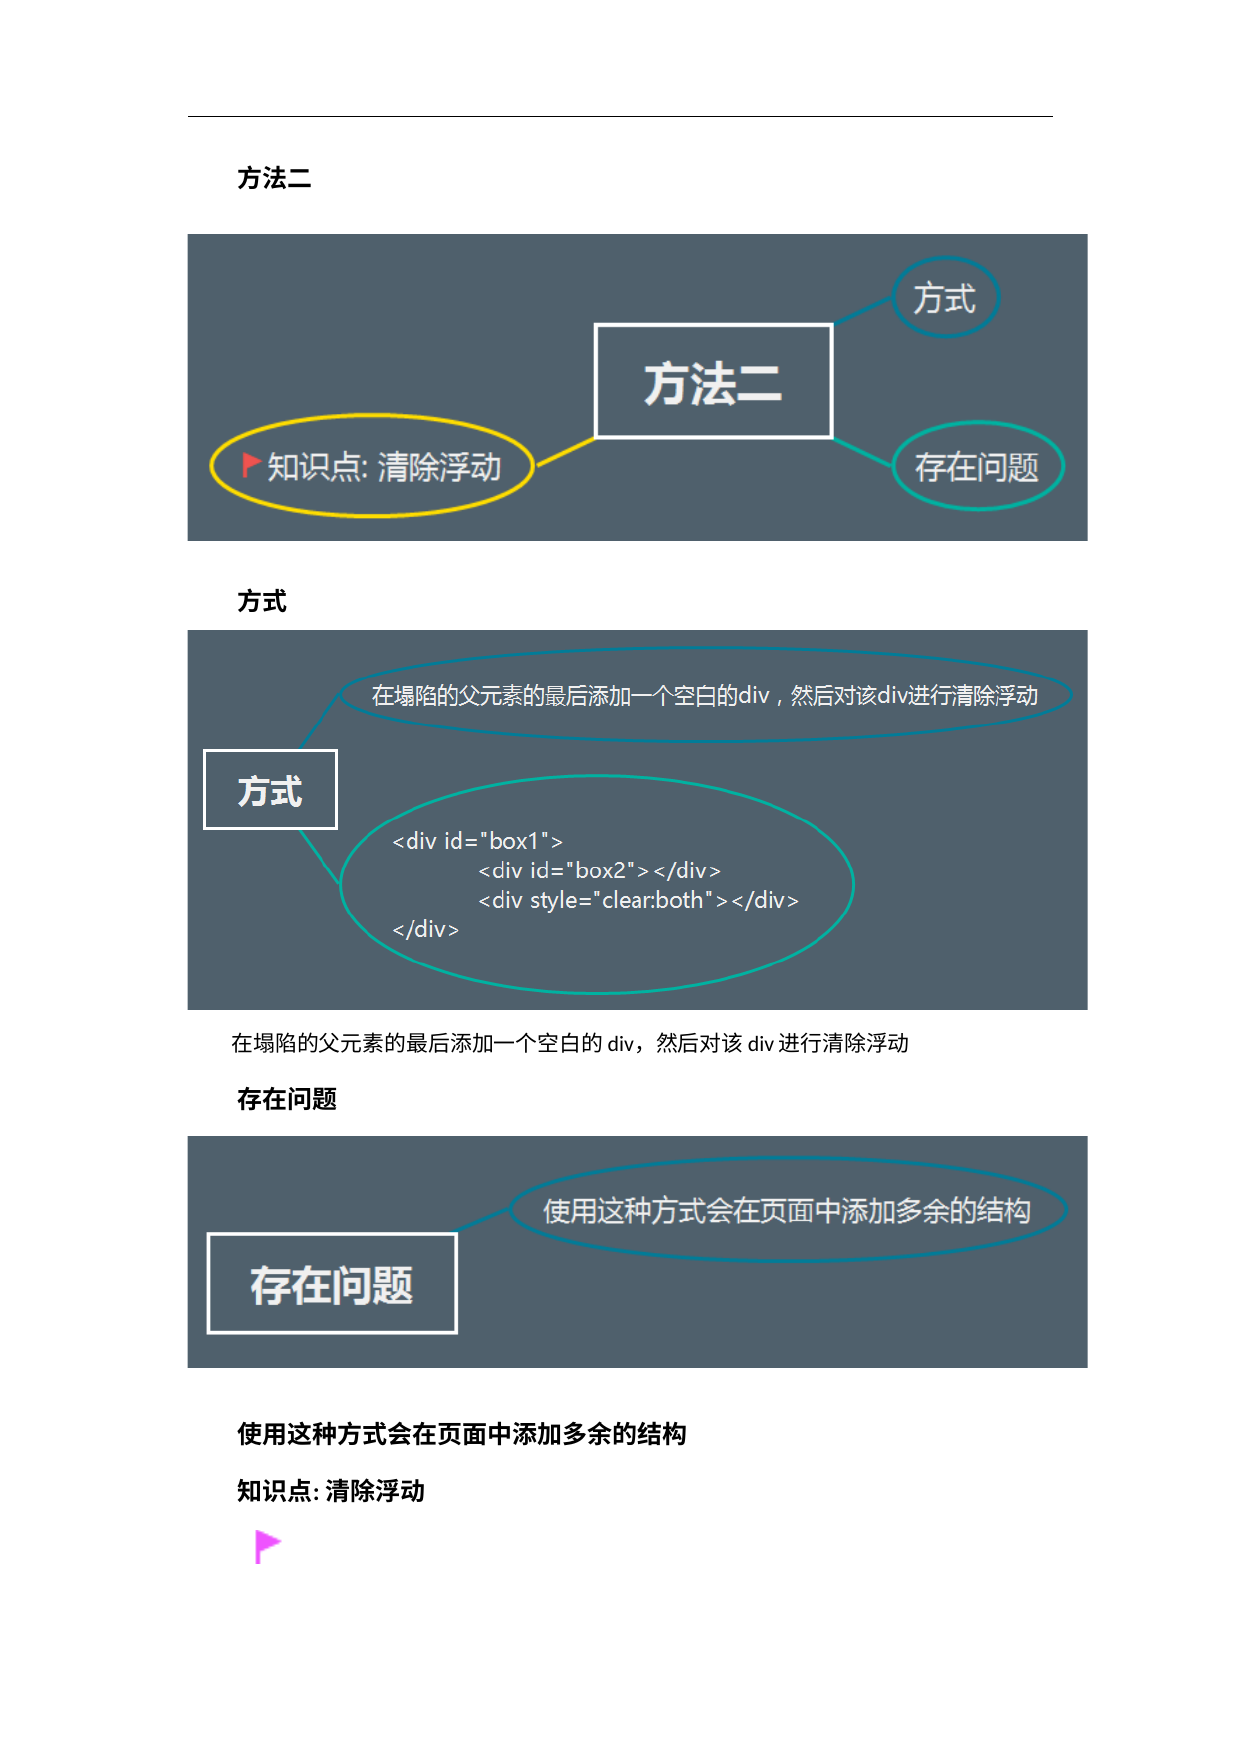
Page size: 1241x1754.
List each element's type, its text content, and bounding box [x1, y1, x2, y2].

picture [250, 1530, 284, 1564]
picture [187, 630, 1088, 1010]
text 在塌陷的父元素的最后添加一个空白的div，然后对该div进行清除浮动 [187, 1026, 1053, 1058]
picture [187, 234, 1088, 541]
picture [187, 1136, 1088, 1368]
subtitle 方式 [187, 586, 1053, 618]
subtitle 使用这种方式会在页面中添加多余的结构 [187, 1418, 1053, 1451]
subtitle 知识点: 清除浮动 [187, 1476, 1053, 1508]
subtitle 方法二 [187, 162, 1053, 194]
subtitle 存在问题 [187, 1083, 1053, 1116]
